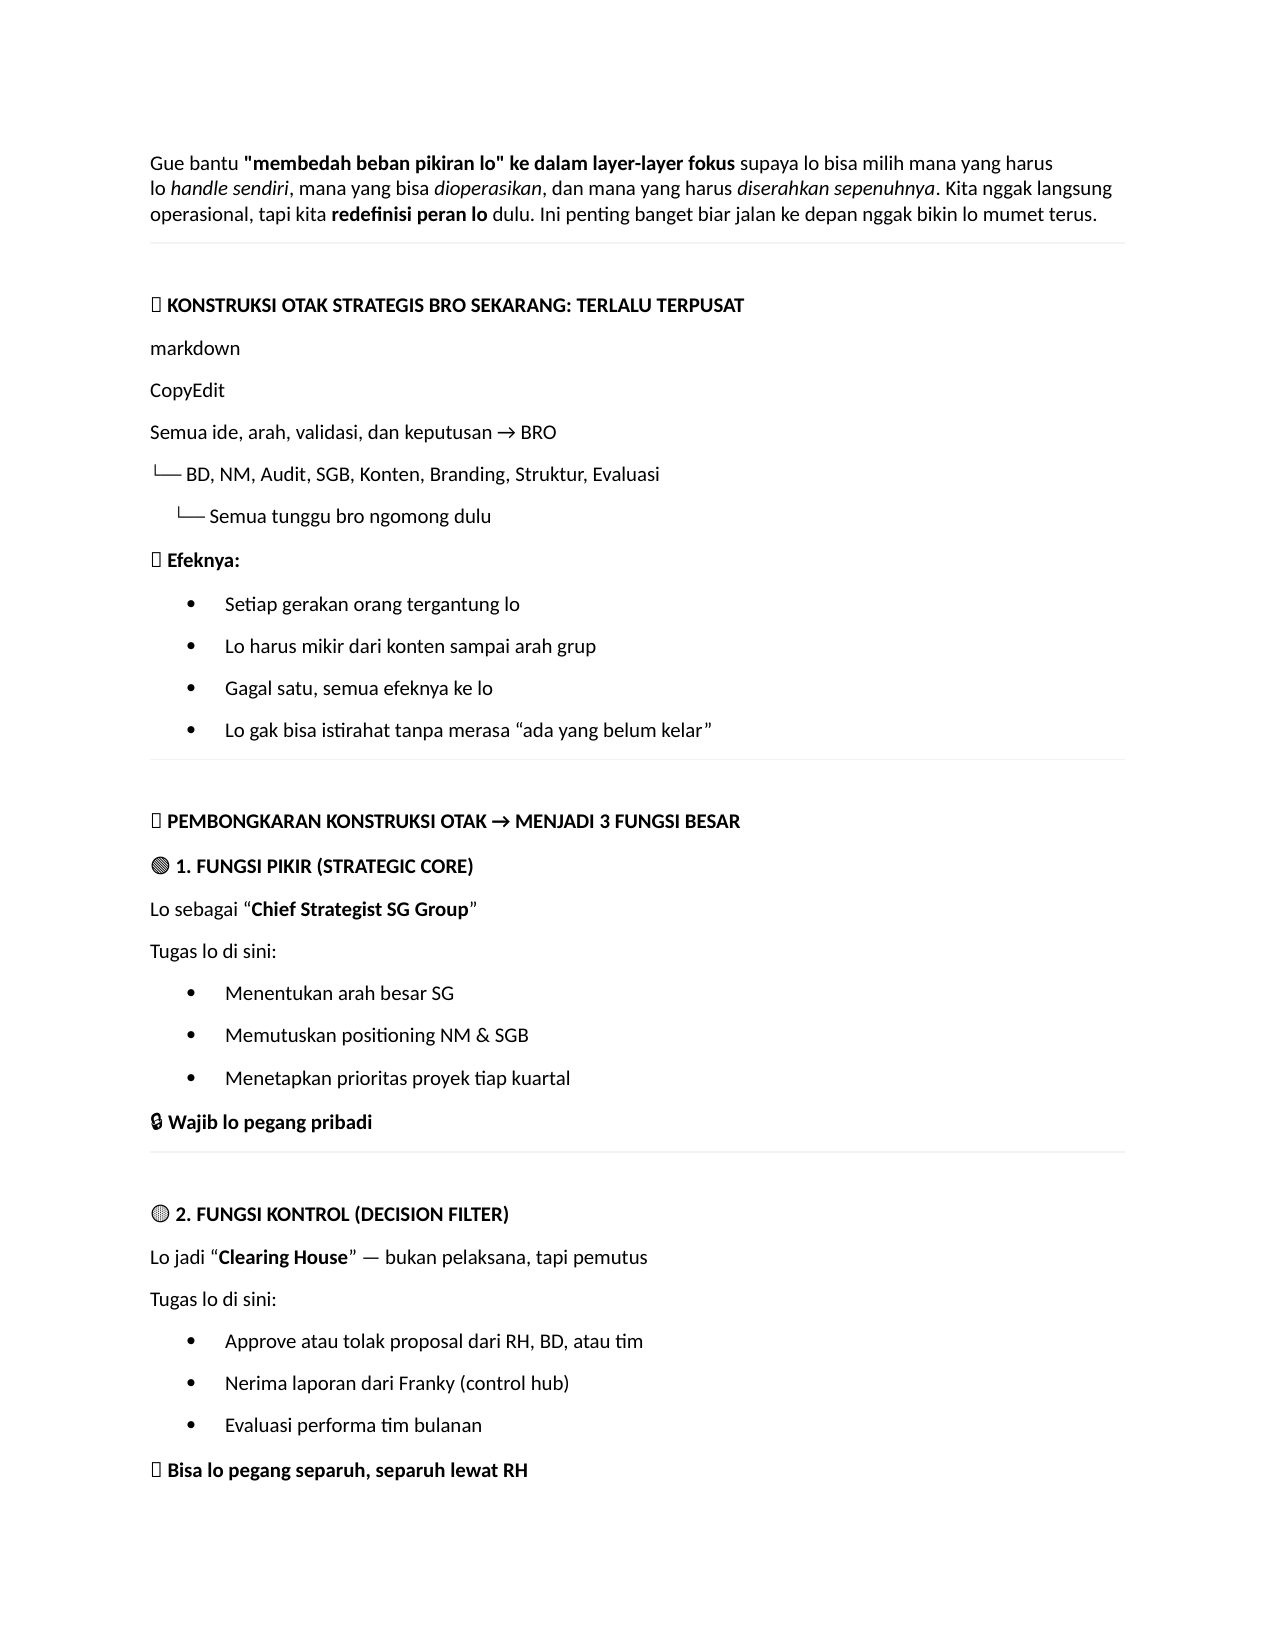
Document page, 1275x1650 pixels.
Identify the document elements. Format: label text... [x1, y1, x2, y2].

list Approve atau tolak proposal dari RH, BD, atau tim [187, 1328, 1125, 1354]
list Evaluasi performa tim bulanan [187, 1413, 1125, 1438]
text └── BD, NM, Audit, SGB, Konten, Branding, Struktur, Evaluasi [150, 461, 1125, 487]
list Gagal satu, semua efeknya ke lo [187, 675, 1125, 700]
list Lo harus mikir dari konten sampai arah grup [187, 633, 1125, 658]
list Memutuskan positioning NM & SGB [187, 1023, 1125, 1048]
list Menentukan arah besar SG [187, 981, 1125, 1006]
list Menetapkan prioritas proyek tiap kuartal [187, 1065, 1125, 1090]
text markdown [150, 335, 1125, 361]
text CopyEdit [150, 377, 1125, 403]
text Semua ide, arah, validasi, dan keputusan → BRO [150, 419, 1125, 445]
text Lo jadi “Clearing House” — bukan pelaksana, tapi pemutus [150, 1244, 1125, 1270]
text 🔁 Bisa lo pegang separuh, separuh lewat RH [150, 1455, 1125, 1483]
text └── Semua tunggu bro ngomong dulu [150, 503, 1125, 529]
list Setiap gerakan orang tergantung lo [187, 591, 1125, 616]
text Gue bantu "membedah beban pikiran lo" ke dalam layer-layer fokus supaya lo bisa milih mana yang harus lo handle sendiri, mana yang bisa dioperasikan, dan mana yang harus diserahkan sepenuhnya. Kita nggak langsung operasional, tapi kita redefinisi peran lo dulu. Ini penting banget biar jalan ke depan nggak bikin lo mumet terus. [150, 150, 1125, 226]
text Tugas lo di sini: [150, 938, 1125, 964]
text 🔒 Wajib lo pegang pribadi [150, 1107, 1125, 1135]
text 🟢 1. FUNGSI PIKIR (STRATEGIC CORE) [150, 851, 1125, 880]
text 🧠 KONSTRUKSI OTAK STRATEGIS BRO SEKARANG: TERLALU TERPUSAT [150, 290, 1125, 318]
text Tugas lo di sini: [150, 1286, 1125, 1312]
list Nerima laporan dari Franky (control hub) [187, 1371, 1125, 1396]
text 🔥 Efeknya: [150, 546, 1125, 574]
text Lo sebagai “Chief Strategist SG Group” [150, 896, 1125, 922]
list Lo gak bisa istirahat tanpa merasa “ada yang belum kelar” [187, 717, 1125, 742]
text ✅ PEMBONGKARAN KONSTRUKSI OTAK → MENJADI 3 FUNGSI BESAR [150, 806, 1125, 835]
text 🟡 2. FUNGSI KONTROL (DECISION FILTER) [150, 1199, 1125, 1228]
